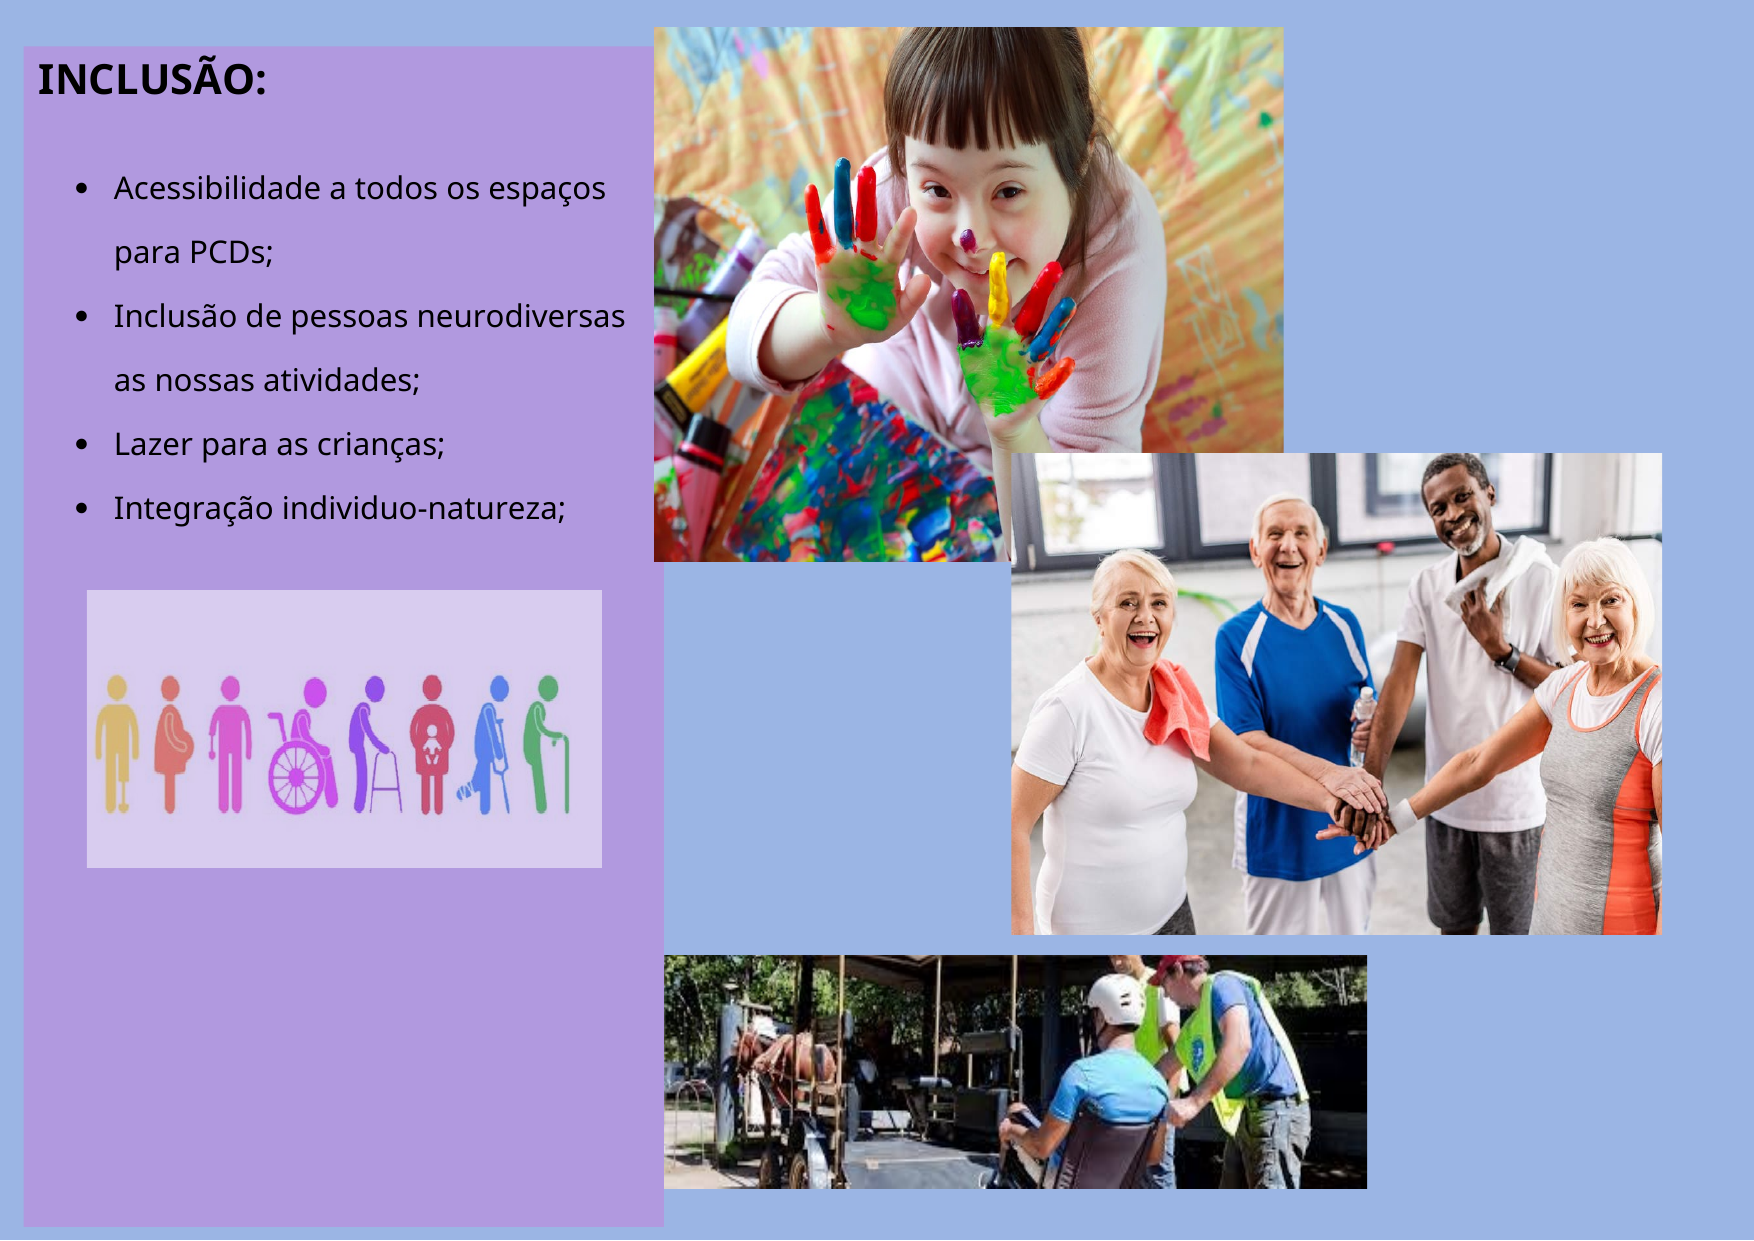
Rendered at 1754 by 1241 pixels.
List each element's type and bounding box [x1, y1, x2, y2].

picture [654, 27, 1663, 935]
picture [664, 955, 1368, 1189]
